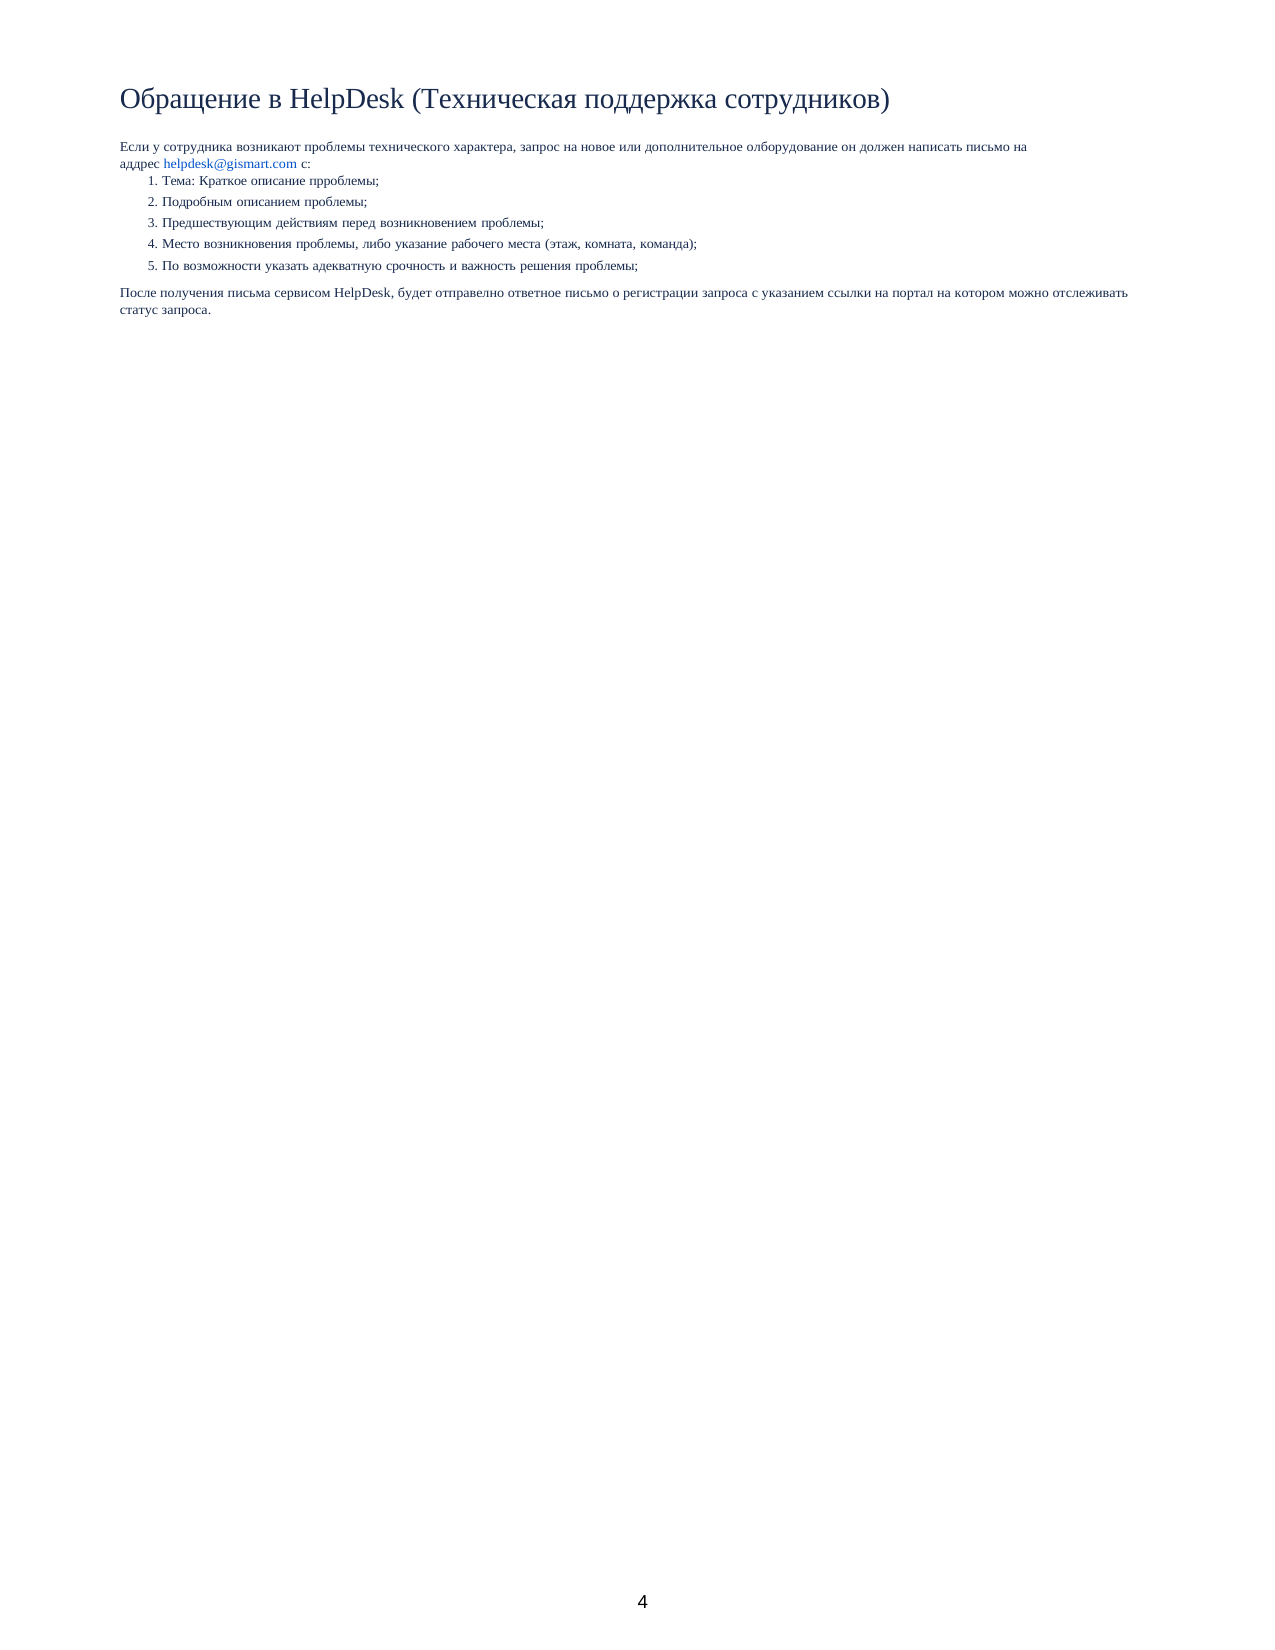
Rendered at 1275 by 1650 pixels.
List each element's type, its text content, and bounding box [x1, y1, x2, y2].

text Если у сотрудника возникают проблемы технического характера, запрос на новое или дополнительное олборудование он должен написать письмо на аддрес helpdesk@gismart.com c: [119, 139, 1054, 171]
list Подробным описанием проблемы; [148, 194, 1171, 209]
list Место возникновения проблемы, либо указание рабочего места (этаж, комната, команда); [148, 236, 1171, 252]
list По возможности указать адекватную срочность и важность решения проблемы; [148, 257, 1171, 273]
list Предшествующим действиям перед возникновением проблемы; [148, 215, 1171, 231]
subtitle Обращение в HelpDesk (Техническая поддержка сотрудников) [119, 82, 1171, 115]
list Тема: Краткое описание прроблемы; [148, 172, 1171, 188]
text После получения письма сервисом HelpDesk, будет отправелно ответное письмо о регистрации запроса с указанием ссылки на портал на котором можно отслеживать статус запроса. [119, 285, 1141, 318]
